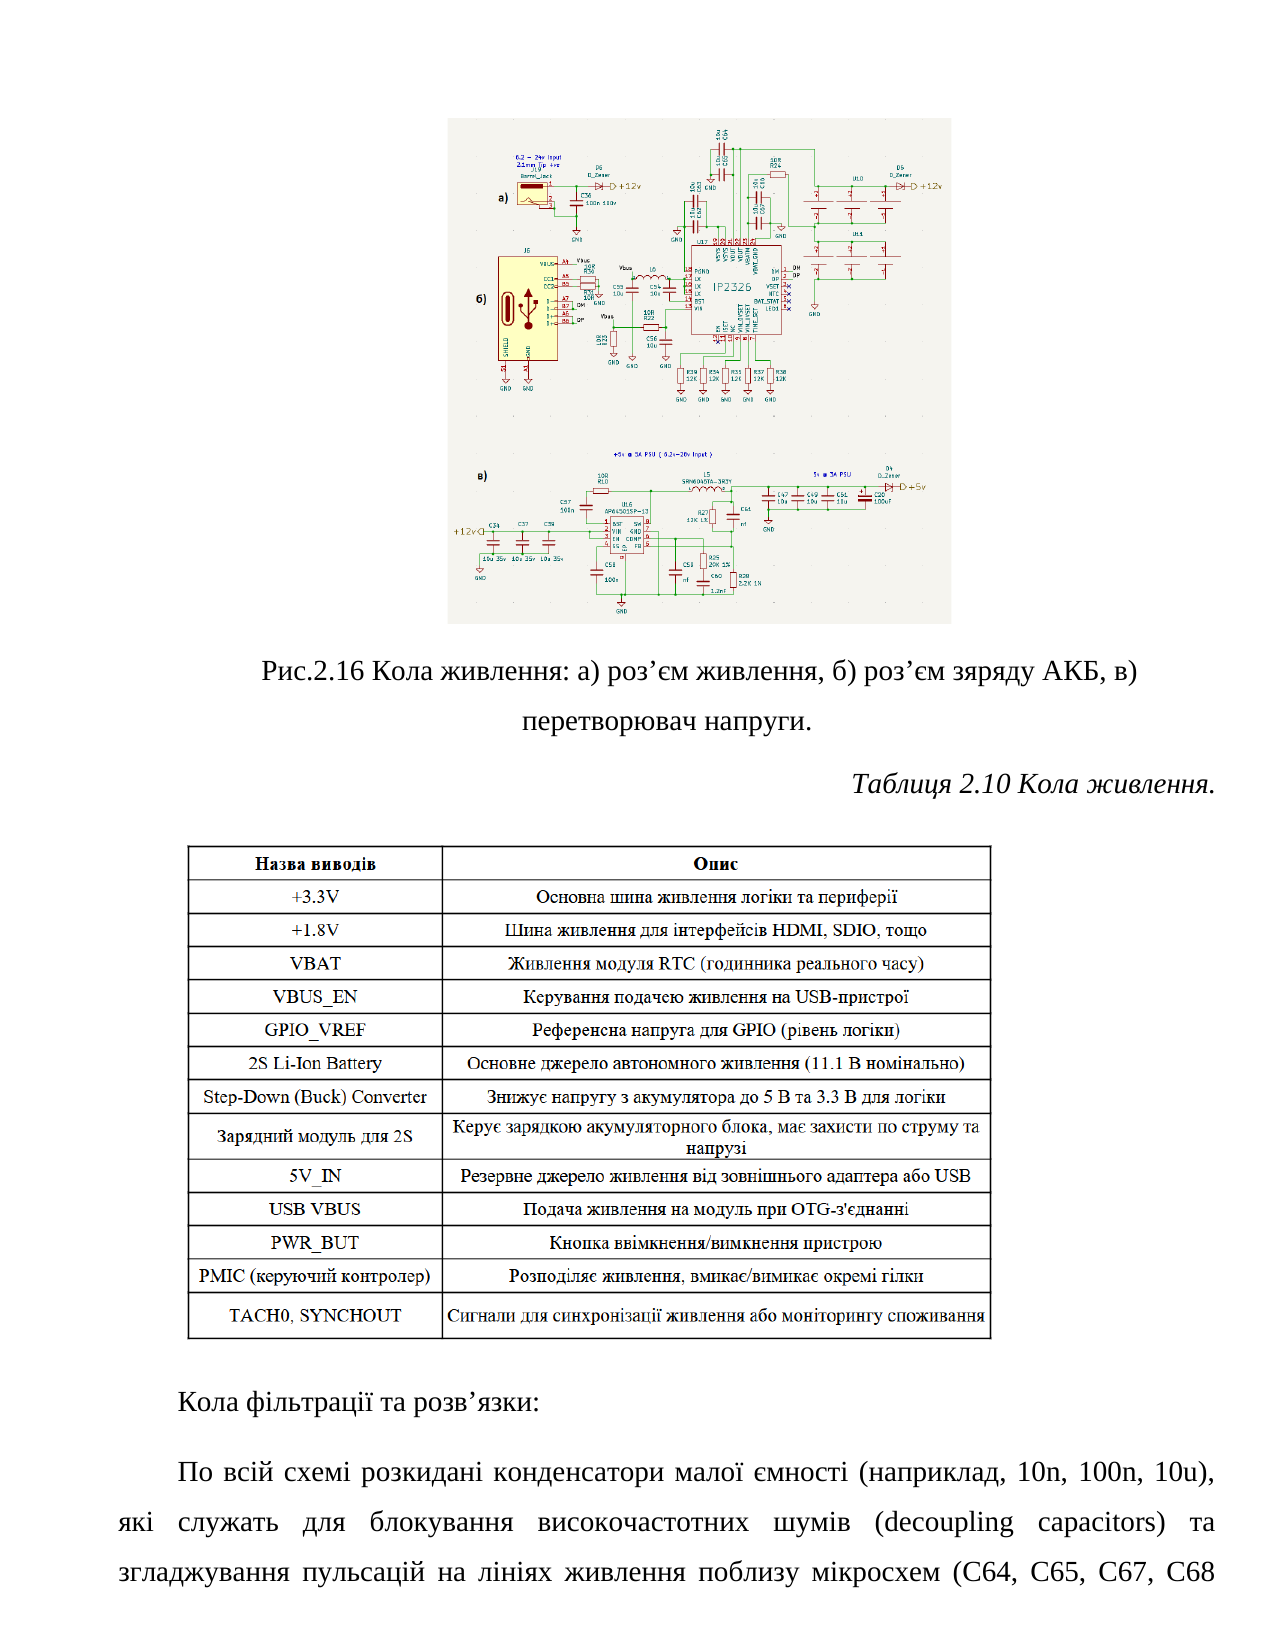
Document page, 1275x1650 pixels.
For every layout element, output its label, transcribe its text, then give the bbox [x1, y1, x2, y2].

text Кола фільтрації та розв’язки: [118, 1384, 1216, 1418]
text Рис.2.16 Кола живлення: a) роз’єм живлення, б) роз’єм зяряду АКБ, в) перетворювач напруги. [118, 653, 1216, 737]
picture [447, 118, 952, 624]
text Таблиця 2.10 Кола живлення. [118, 766, 1216, 799]
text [118, 1454, 1216, 1588]
picture [177, 835, 1004, 1349]
